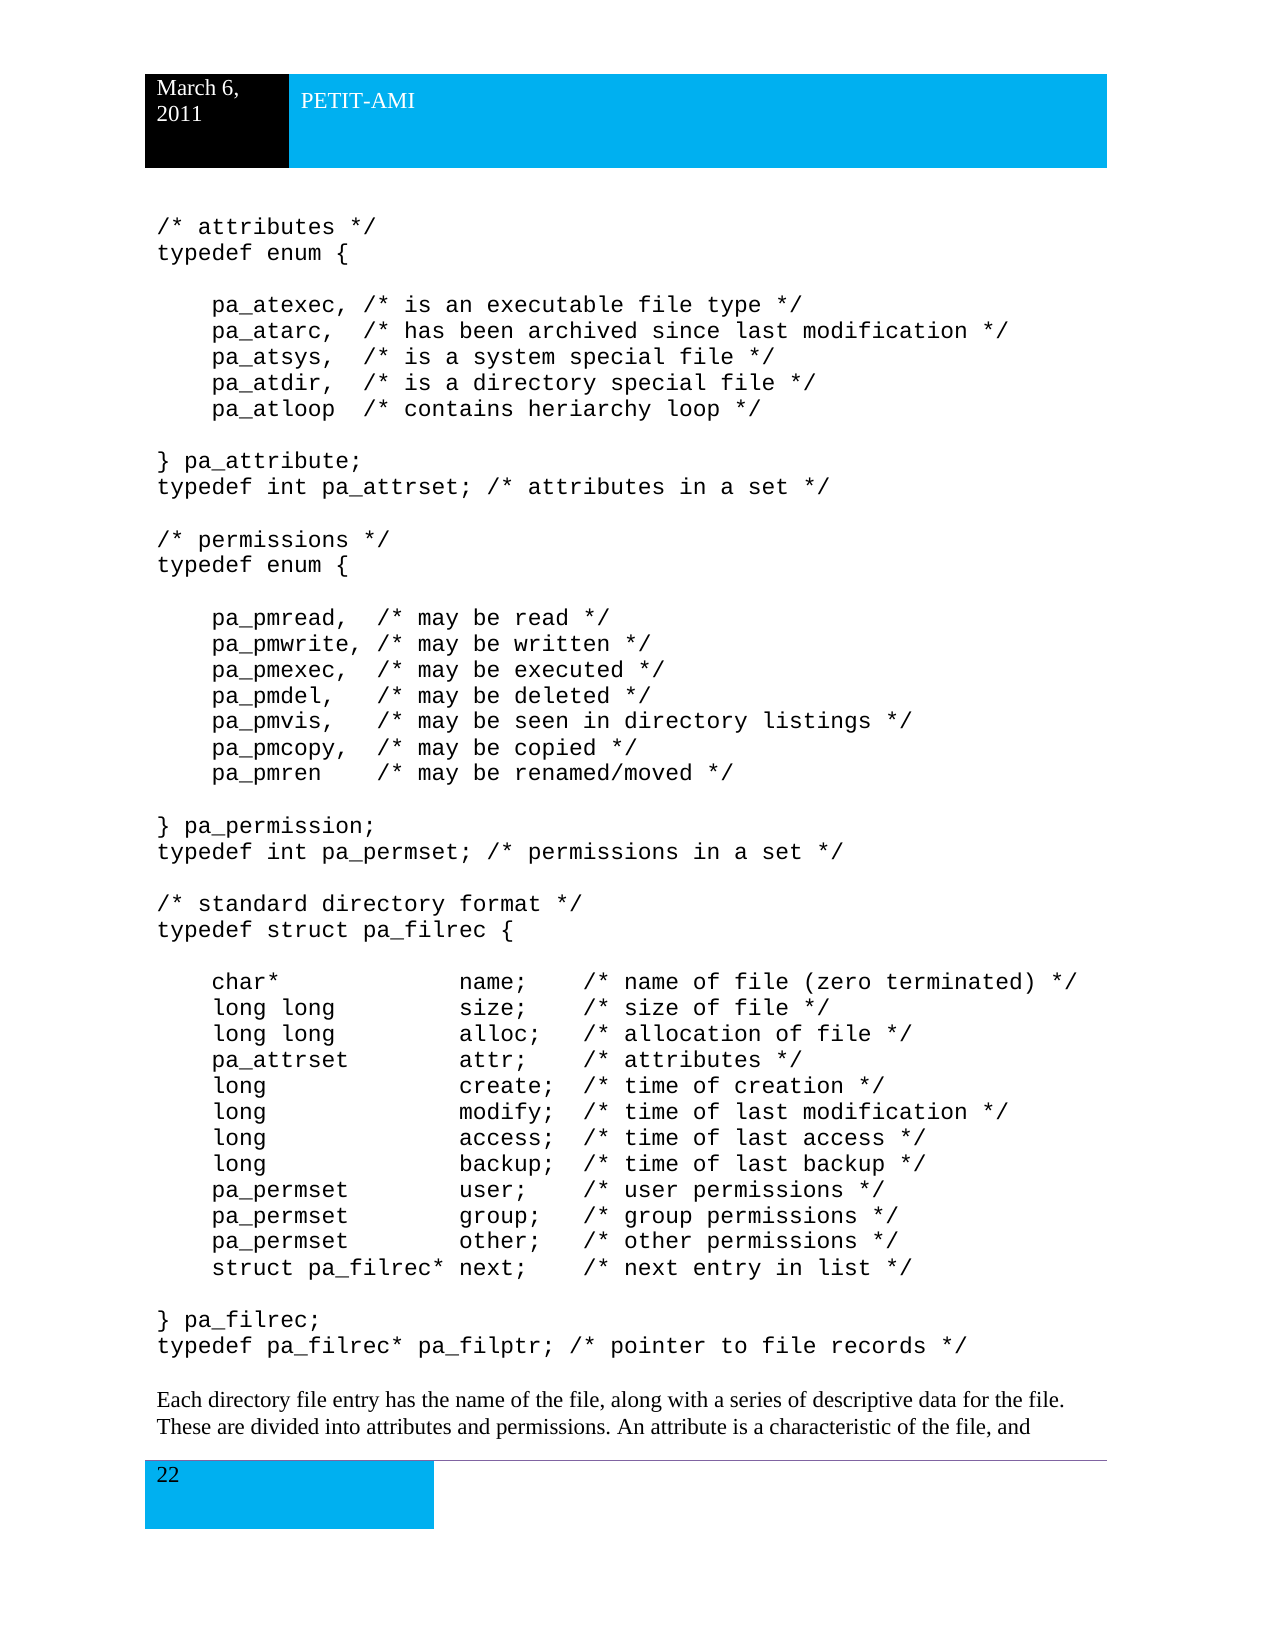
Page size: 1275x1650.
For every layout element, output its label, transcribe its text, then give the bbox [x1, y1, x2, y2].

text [156, 1386, 1118, 1439]
text pa_atsys, /* is a system special file */ [156, 346, 1118, 371]
text long long alloc; /* allocation of file */ [156, 1022, 1118, 1048]
text pa_permset user; /* user permissions */ [156, 1178, 1118, 1204]
text pa_atarc, /* has been archived since last modification */ [156, 319, 1118, 346]
text long create; /* time of creation */ [156, 1074, 1118, 1100]
text long modify; /* time of last modification */ [156, 1100, 1118, 1126]
text } pa_filrec; [156, 1308, 1118, 1334]
text pa_pmren /* may be renamed/moved */ [156, 762, 1118, 788]
text pa_pmread, /* may be read */ [156, 606, 1118, 632]
text /* attributes */ [156, 215, 1118, 241]
text long backup; /* time of last backup */ [156, 1152, 1118, 1178]
text char* name; /* name of file (zero terminated) */ [156, 971, 1118, 996]
text pa_pmwrite, /* may be written */ [156, 632, 1118, 658]
text } pa_permission; [156, 814, 1118, 840]
text pa_atexec, /* is an executable file type */ [156, 294, 1118, 319]
text long long size; /* size of file */ [156, 996, 1118, 1022]
text typedef enum { [156, 241, 1118, 267]
text pa_attrset attr; /* attributes */ [156, 1048, 1118, 1074]
text long access; /* time of last access */ [156, 1126, 1118, 1152]
text pa_pmdel, /* may be deleted */ [156, 684, 1118, 710]
text typedef int pa_permset; /* permissions in a set */ [156, 840, 1118, 866]
text typedef pa_filrec* pa_filptr; /* pointer to file records */ [156, 1334, 1118, 1360]
text /* standard directory format */ [156, 892, 1118, 918]
text pa_pmvis, /* may be seen in directory listings */ [156, 710, 1118, 736]
text typedef int pa_attrset; /* attributes in a set */ [156, 476, 1118, 502]
text typedef enum { [156, 554, 1118, 580]
text pa_permset group; /* group permissions */ [156, 1204, 1118, 1230]
text /* permissions */ [156, 528, 1118, 554]
text } pa_attribute; [156, 450, 1118, 476]
text typedef struct pa_filrec { [156, 918, 1118, 944]
text pa_atdir, /* is a directory special file */ [156, 371, 1118, 397]
text pa_pmexec, /* may be executed */ [156, 658, 1118, 684]
text pa_atloop /* contains heriarchy loop */ [156, 397, 1118, 423]
text pa_pmcopy, /* may be copied */ [156, 736, 1118, 762]
text pa_permset other; /* other permissions */ [156, 1230, 1118, 1256]
text struct pa_filrec* next; /* next entry in list */ [156, 1256, 1118, 1282]
